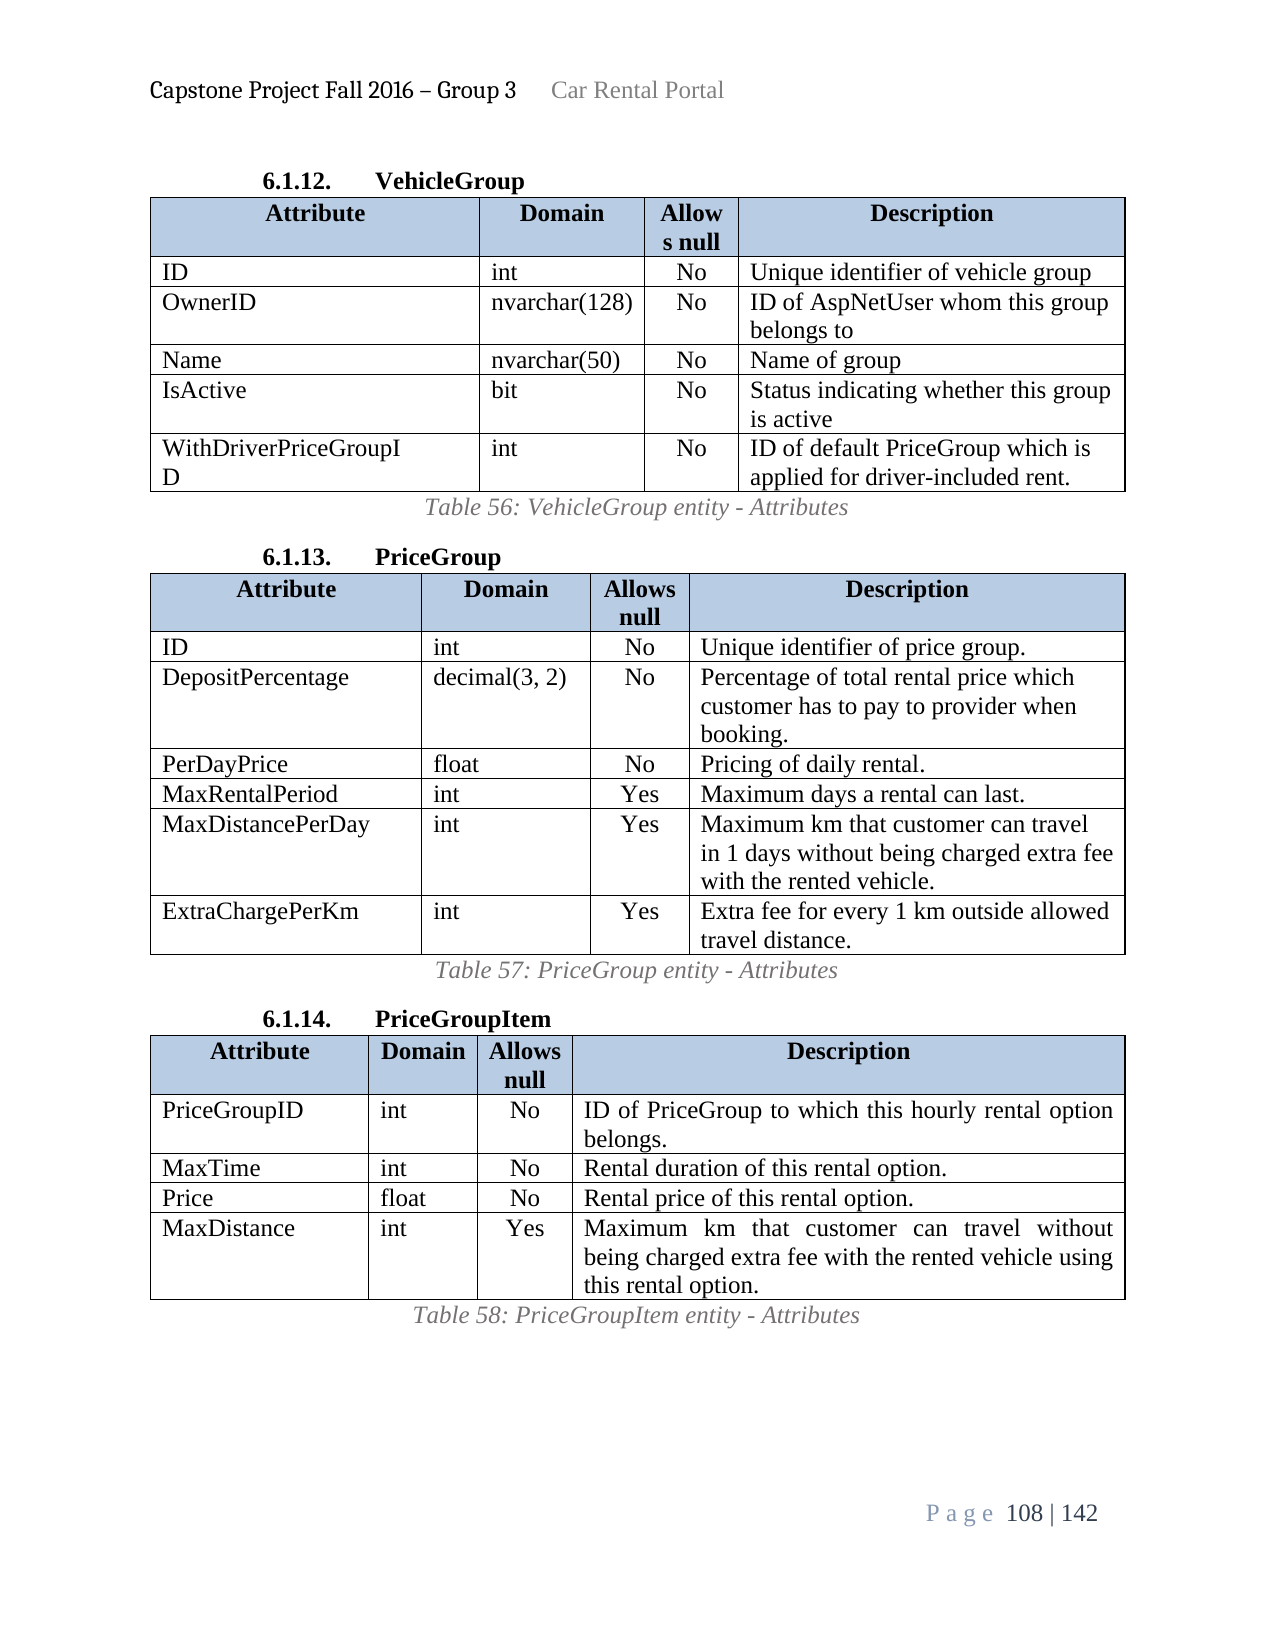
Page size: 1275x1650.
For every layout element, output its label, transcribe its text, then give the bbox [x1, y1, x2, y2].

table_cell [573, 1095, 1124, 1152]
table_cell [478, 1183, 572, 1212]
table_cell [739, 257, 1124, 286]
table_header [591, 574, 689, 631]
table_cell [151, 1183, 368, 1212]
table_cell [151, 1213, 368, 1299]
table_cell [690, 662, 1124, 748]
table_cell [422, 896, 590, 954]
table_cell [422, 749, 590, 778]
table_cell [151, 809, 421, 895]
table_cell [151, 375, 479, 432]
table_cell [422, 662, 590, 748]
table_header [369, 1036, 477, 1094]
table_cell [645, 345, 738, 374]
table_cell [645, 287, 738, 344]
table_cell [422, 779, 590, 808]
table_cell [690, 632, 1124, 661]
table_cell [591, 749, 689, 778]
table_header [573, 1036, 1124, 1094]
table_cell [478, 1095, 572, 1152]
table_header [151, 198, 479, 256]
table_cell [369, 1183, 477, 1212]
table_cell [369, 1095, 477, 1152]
subtitle PriceGroupItem [262, 1004, 1125, 1033]
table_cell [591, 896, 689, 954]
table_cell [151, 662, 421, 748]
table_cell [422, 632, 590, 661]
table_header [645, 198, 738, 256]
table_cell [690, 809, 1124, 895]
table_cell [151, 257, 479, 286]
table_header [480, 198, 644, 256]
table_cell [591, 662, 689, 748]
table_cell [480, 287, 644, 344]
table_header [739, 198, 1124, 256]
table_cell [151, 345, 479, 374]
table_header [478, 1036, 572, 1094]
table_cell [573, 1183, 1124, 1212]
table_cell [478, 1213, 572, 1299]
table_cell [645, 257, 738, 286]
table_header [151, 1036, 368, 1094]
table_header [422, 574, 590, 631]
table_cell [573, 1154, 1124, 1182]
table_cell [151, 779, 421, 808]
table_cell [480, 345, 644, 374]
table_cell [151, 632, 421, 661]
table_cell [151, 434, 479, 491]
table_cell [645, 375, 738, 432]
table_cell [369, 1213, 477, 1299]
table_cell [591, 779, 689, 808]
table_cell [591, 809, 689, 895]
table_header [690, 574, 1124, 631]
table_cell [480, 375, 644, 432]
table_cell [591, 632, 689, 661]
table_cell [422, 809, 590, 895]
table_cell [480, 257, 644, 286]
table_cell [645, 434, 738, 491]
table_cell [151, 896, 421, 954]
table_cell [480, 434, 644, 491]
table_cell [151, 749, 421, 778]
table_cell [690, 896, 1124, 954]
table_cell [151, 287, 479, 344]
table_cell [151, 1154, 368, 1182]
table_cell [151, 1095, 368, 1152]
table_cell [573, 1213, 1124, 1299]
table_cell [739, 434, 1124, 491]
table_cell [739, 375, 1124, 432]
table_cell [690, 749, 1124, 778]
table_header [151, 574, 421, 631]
subtitle VehicleGroup [262, 166, 1125, 195]
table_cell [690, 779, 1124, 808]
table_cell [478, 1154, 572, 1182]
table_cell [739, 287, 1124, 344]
subtitle PriceGroup [262, 542, 1125, 570]
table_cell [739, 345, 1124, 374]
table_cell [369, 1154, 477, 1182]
